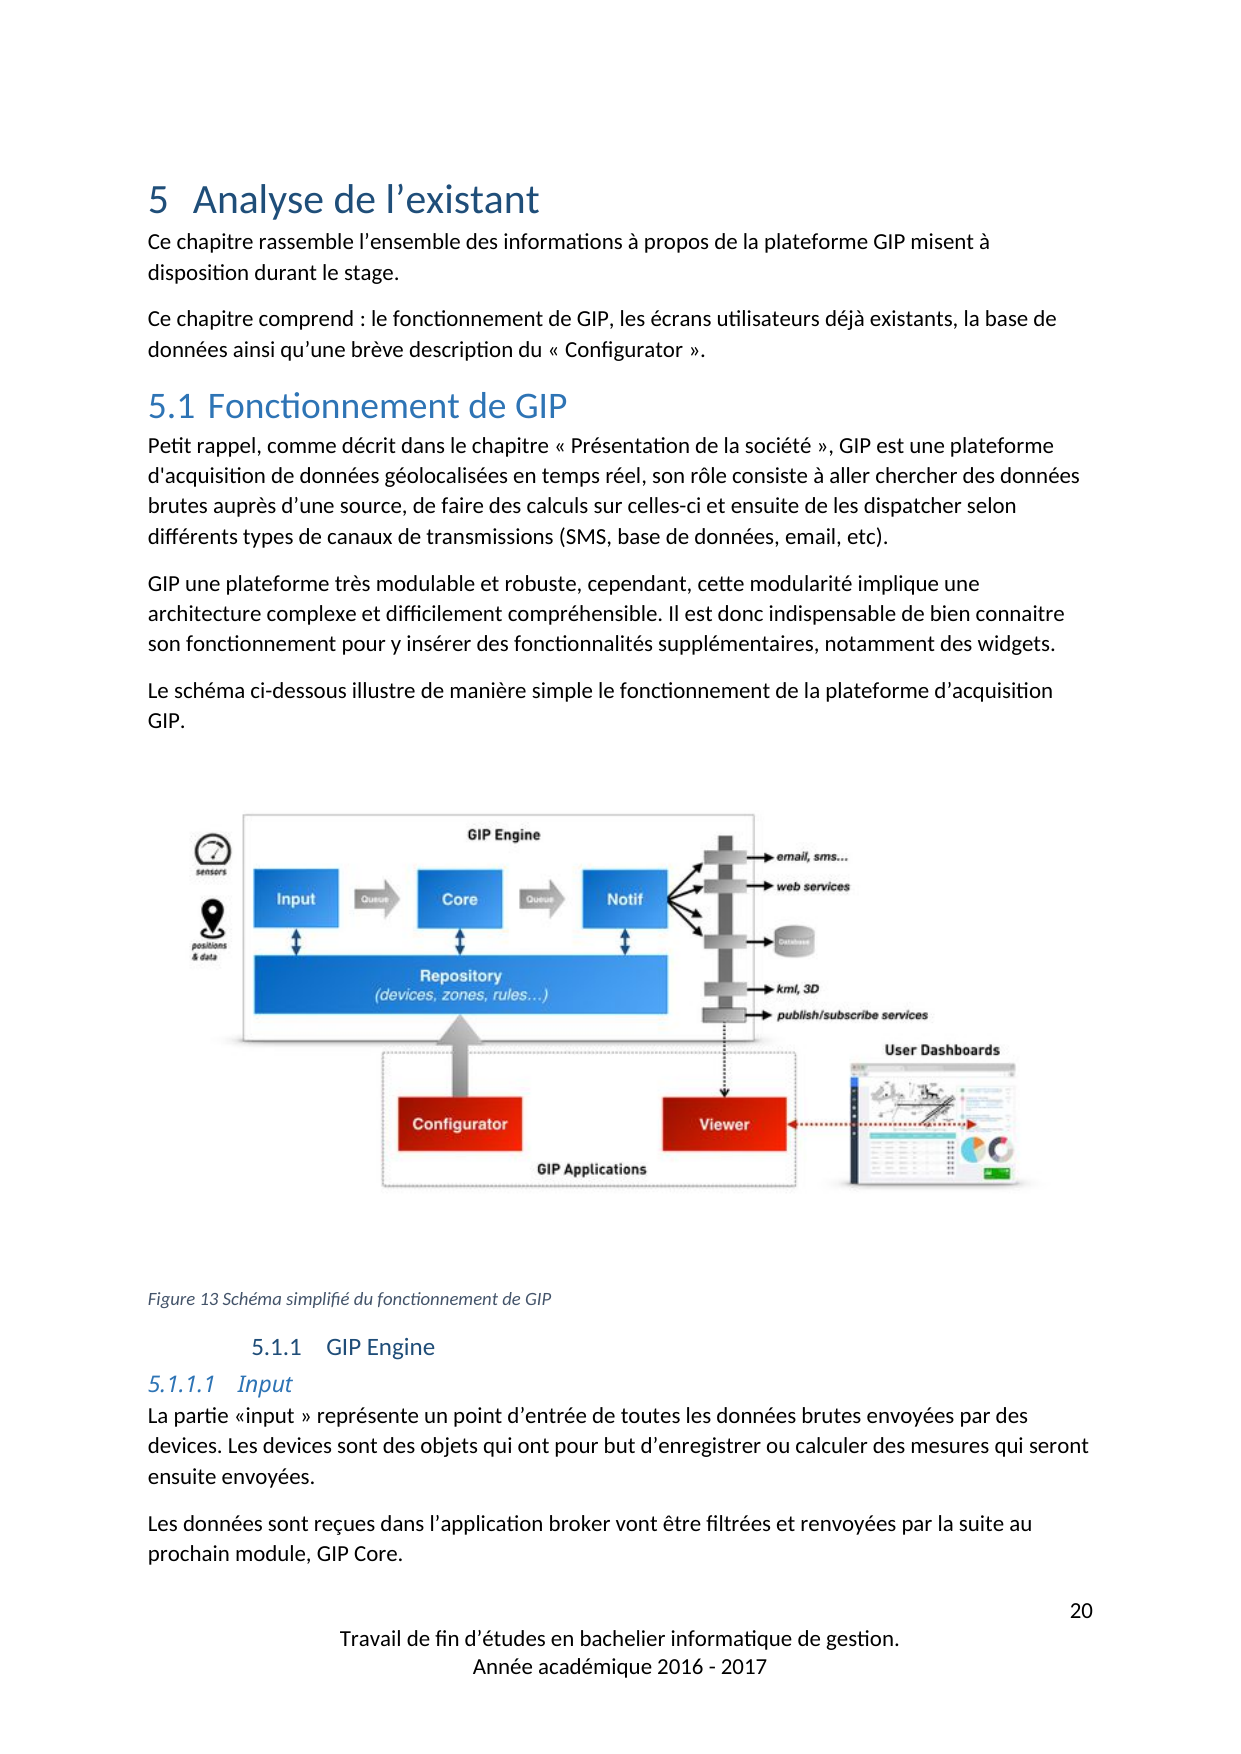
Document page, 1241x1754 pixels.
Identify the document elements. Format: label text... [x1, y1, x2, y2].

text Les données sont reçues dans l’application broker vont être filtrées et renvoyées par la suite au prochain module, GIP Core. [148, 1509, 1093, 1567]
text Figure 13 Schéma simplifié du fonctionnement de GIP [148, 1287, 1093, 1310]
text Ce chapitre comprend : le fonctionnement de GIP, les écrans utilisateurs déjà existants, la base de données ainsi qu’une brève description du « Configurator ». [148, 304, 1093, 363]
text Petit rappel, comme décrit dans le chapitre « Présentation de la société », GIP est une plateforme d'acquisition de données géolocalisées en temps réel, son rôle consiste à aller chercher des données brutes auprès d’une source, de faire des calculs sur celles-ci et ensuite de les dispatcher selon différents types de canaux de transmissions (SMS, base de données, email, etc). [148, 431, 1093, 550]
text Le schéma ci-dessous illustre de manière simple le fonctionnement de la plateforme d’acquisition GIP. [148, 676, 1093, 736]
subtitle GIP Engine [251, 1331, 1093, 1361]
text Fonctionnement de GIP [148, 382, 1093, 427]
text Analyse de l’existant [148, 173, 1093, 223]
picture [147, 736, 1093, 1268]
subtitle Input [148, 1368, 1093, 1399]
text Ce chapitre rassemble l’ensemble des informations à propos de la plateforme GIP misent à disposition durant le stage. [148, 227, 1093, 286]
text GIP une plateforme très modulable et robuste, cependant, cette modularité implique une architecture complexe et difficilement compréhensible. Il est donc indispensable de bien connaitre son fonctionnement pour y insérer des fonctionnalités supplémentaires, notamment des widgets. [148, 569, 1093, 657]
text La partie «input » représente un point d’entrée de toutes les données brutes envoyées par des devices. Les devices sont des objets qui ont pour but d’enregistrer ou calculer des mesures qui seront ensuite envoyées. [148, 1401, 1093, 1490]
